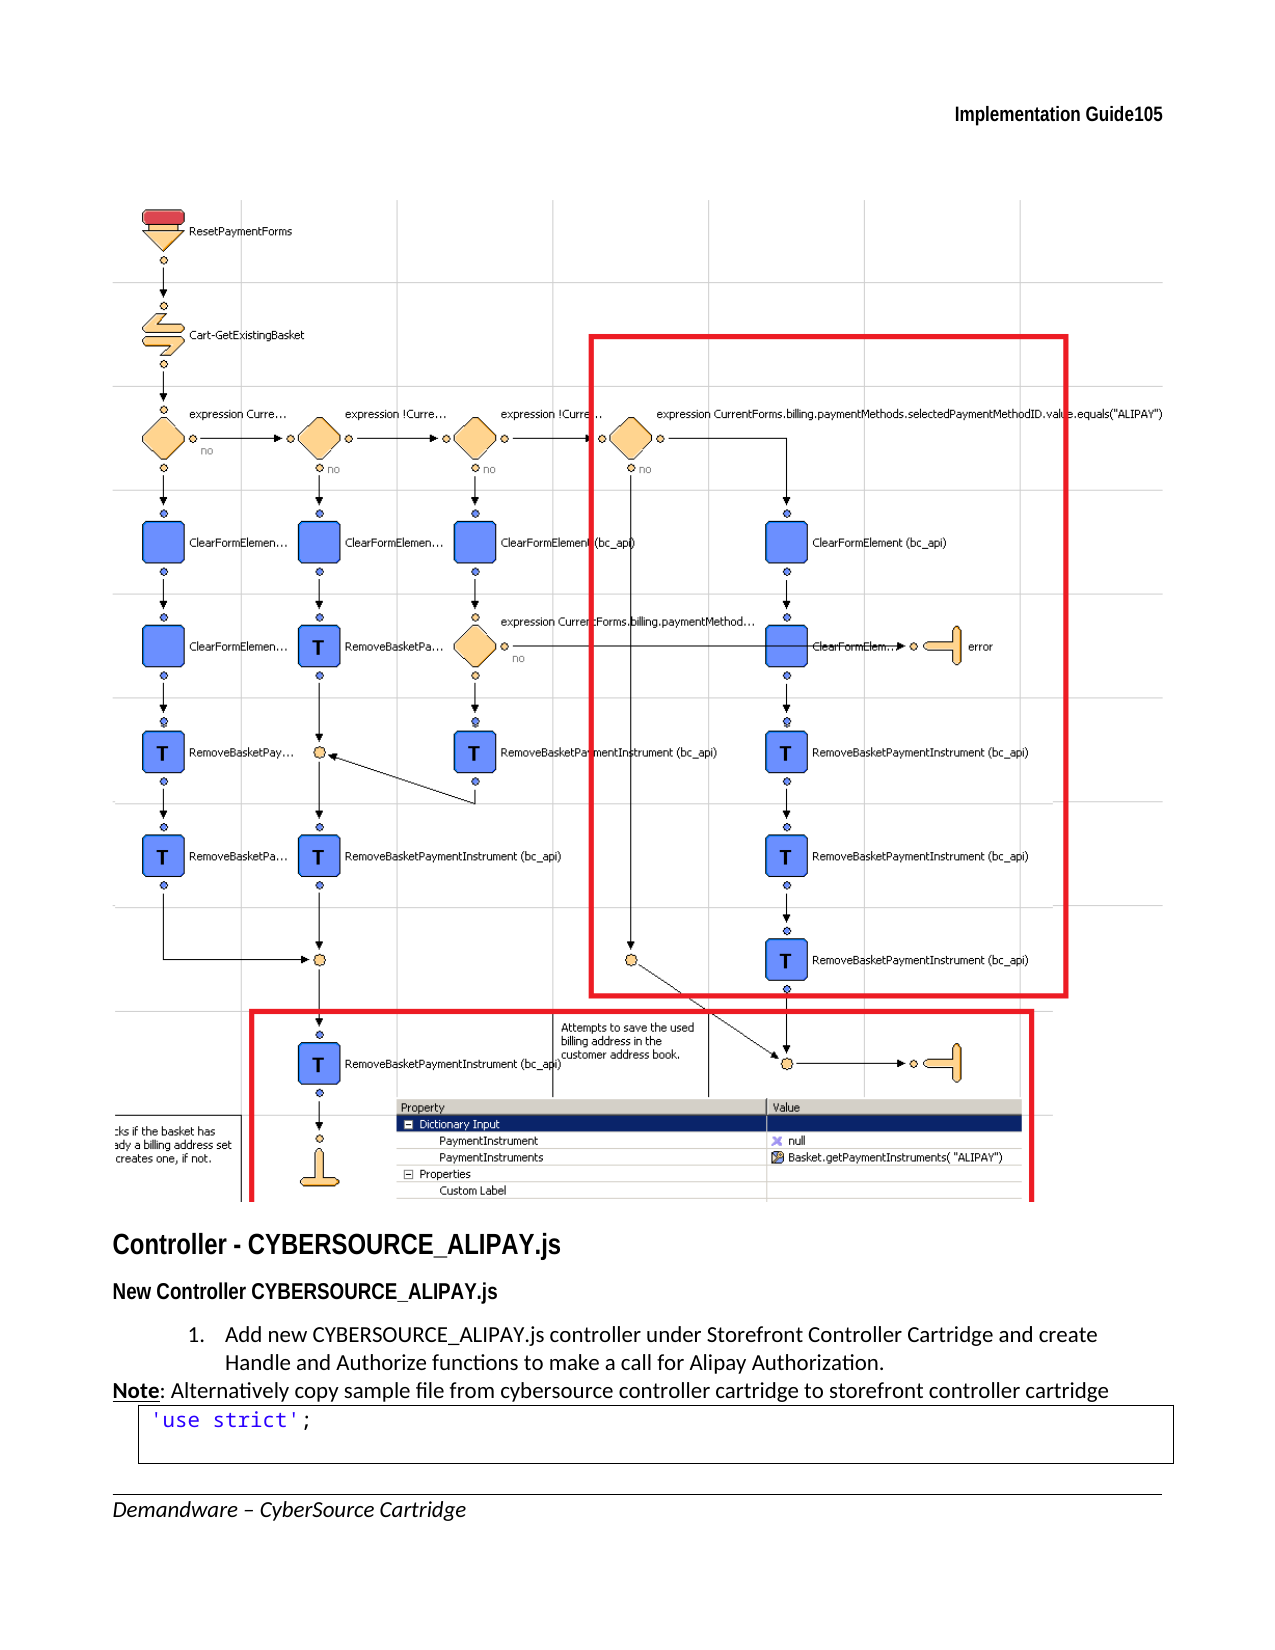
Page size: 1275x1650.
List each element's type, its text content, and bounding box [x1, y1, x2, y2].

subtitle Controller - CYBERSOURCE_ALIPAY.js [112, 1227, 1162, 1260]
list Add new CYBERSOURCE_ALIPAY.js controller under Storefront Controller Cartridge and create Handle and Authorize functions to make a call for Alipay Authorization. [187, 1321, 1162, 1377]
subtitle New Controller CYBERSOURCE_ALIPAY.js [112, 1278, 1162, 1304]
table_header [139, 1406, 1173, 1462]
text Note: Alternatively copy sample file from cybersource controller cartridge to storefront controller cartridge [112, 1377, 1162, 1404]
picture [112, 198, 1163, 1202]
